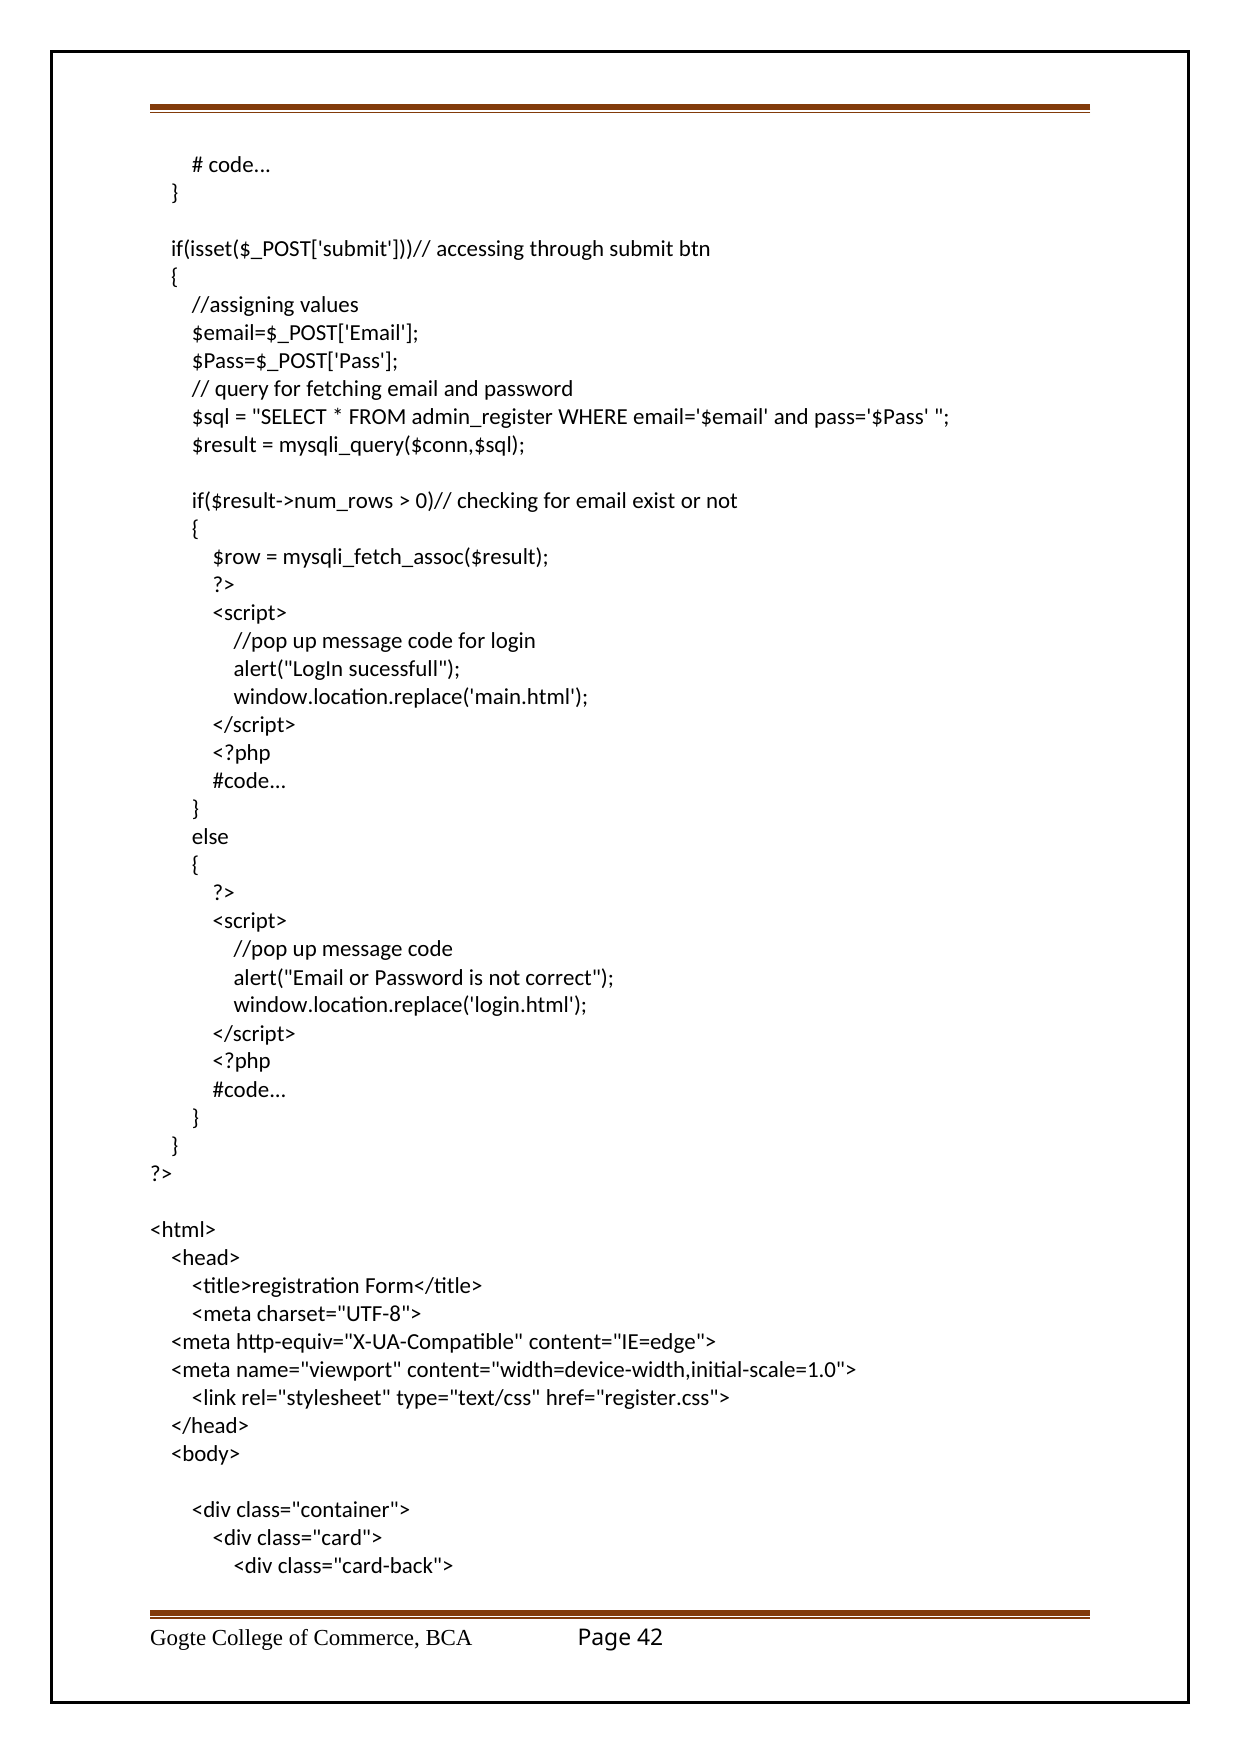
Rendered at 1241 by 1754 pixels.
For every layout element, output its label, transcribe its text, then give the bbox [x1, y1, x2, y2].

text alert("Email or Password is not correct"); [150, 963, 1090, 991]
text <script> [150, 598, 1090, 626]
text } [150, 1103, 1090, 1131]
text <div class="container"> [150, 1495, 1090, 1523]
text $email=$_POST['Email']; [150, 318, 1090, 346]
text <meta http-equiv="X-UA-Compatible" content="IE=edge"> [150, 1327, 1090, 1355]
text $sql = "SELECT * FROM admin_register WHERE email='$email' and pass='$Pass' "; [150, 402, 1090, 430]
text } [150, 178, 1090, 206]
text <body> [150, 1439, 1090, 1467]
text } [150, 1131, 1090, 1159]
text { [150, 851, 1090, 878]
text { [150, 514, 1090, 542]
text alert("LogIn sucessfull"); [150, 654, 1090, 682]
text window.location.replace('main.html'); [150, 682, 1090, 710]
text <script> [150, 907, 1090, 934]
text <meta name="viewport" content="width=device-width,initial-scale=1.0"> [150, 1355, 1090, 1383]
text if(isset($_POST['submit']))// accessing through submit btn [150, 234, 1090, 262]
text #code... [150, 766, 1090, 794]
text ?> [150, 1159, 1090, 1187]
text <html> [150, 1215, 1090, 1243]
text #code... [150, 1075, 1090, 1103]
text //pop up message code for login [150, 626, 1090, 654]
text <link rel="stylesheet" type="text/css" href="register.css"> [150, 1383, 1090, 1411]
text <head> [150, 1243, 1090, 1271]
text $result = mysqli_query($conn,$sql); [150, 430, 1090, 458]
text </script> [150, 710, 1090, 738]
text </head> [150, 1411, 1090, 1439]
text //assigning values [150, 290, 1090, 318]
text window.location.replace('login.html'); [150, 991, 1090, 1019]
text ?> [150, 570, 1090, 598]
text $Pass=$_POST['Pass']; [150, 346, 1090, 374]
text // query for fetching email and password [150, 374, 1090, 402]
text <?php [150, 1047, 1090, 1075]
text # code... [150, 150, 1090, 178]
text //pop up message code [150, 934, 1090, 963]
text <meta charset="UTF-8"> [150, 1299, 1090, 1327]
text else [150, 822, 1090, 851]
text <title>registration Form</title> [150, 1271, 1090, 1299]
text $row = mysqli_fetch_assoc($result); [150, 542, 1090, 570]
text <div class="card-back"> [150, 1551, 1090, 1579]
text } [150, 794, 1090, 822]
text </script> [150, 1019, 1090, 1047]
text <div class="card"> [150, 1523, 1090, 1551]
text if($result->num_rows > 0)// checking for email exist or not [150, 486, 1090, 514]
text <?php [150, 738, 1090, 766]
text ?> [150, 878, 1090, 907]
text { [150, 262, 1090, 290]
